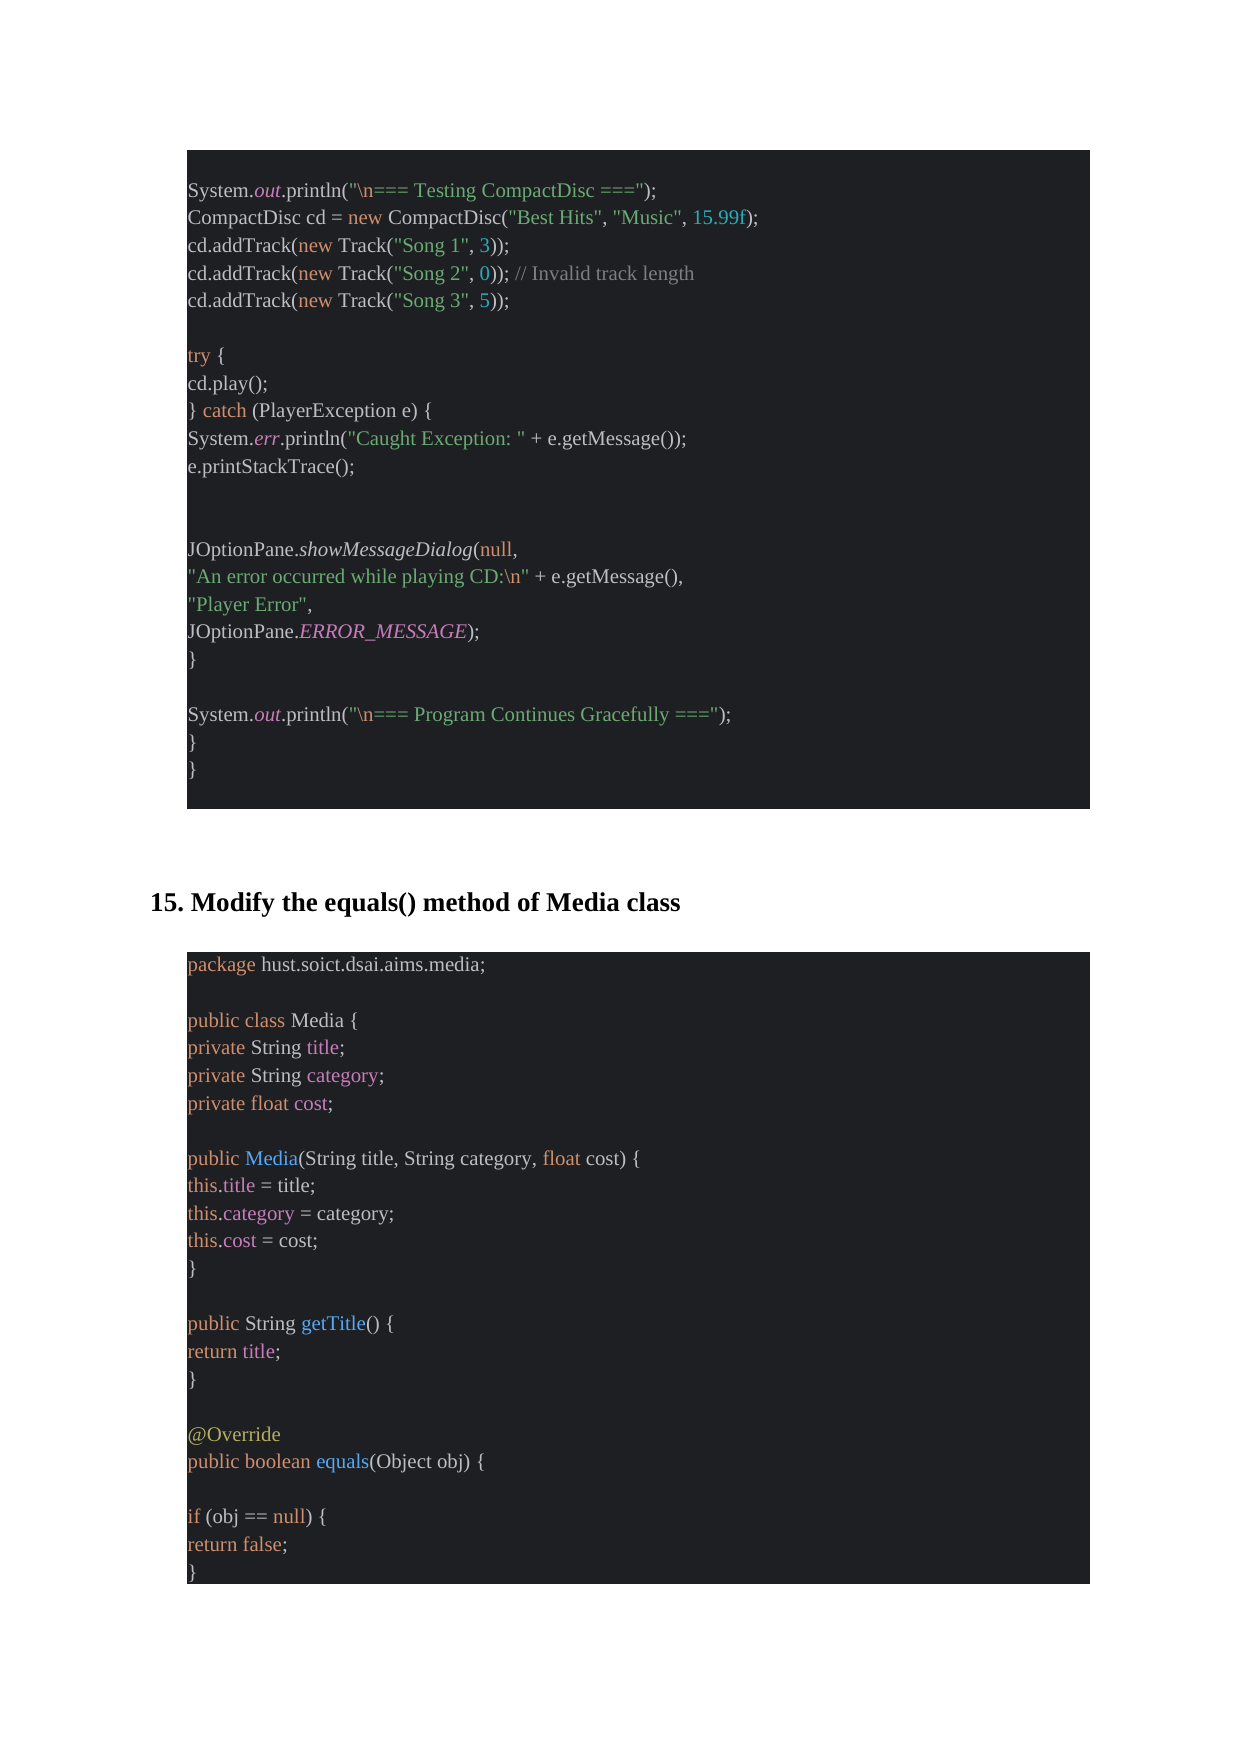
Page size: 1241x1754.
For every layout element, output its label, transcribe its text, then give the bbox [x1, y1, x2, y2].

text } [187, 730, 1090, 754]
text try { [187, 343, 1090, 367]
text this.title = title; [187, 1173, 1090, 1197]
text cd.addTrack(new Track("Song 3", 5)); [187, 288, 1090, 312]
text public class Media { [187, 1008, 1090, 1032]
text JOptionPane.showMessageDialog(null, [187, 536, 1090, 561]
text this.cost = cost; [187, 1228, 1090, 1252]
text public String getTitle() { [187, 1311, 1090, 1335]
text public Media(String title, String category, float cost) { [187, 1146, 1090, 1170]
text "Player Error", [187, 592, 1090, 616]
text private float cost; [187, 1090, 1090, 1114]
text "An error occurred while playing CD:\n" + e.getMessage(), [187, 564, 1090, 588]
text System.err.println("Caught Exception: " + e.getMessage()); [187, 426, 1090, 450]
text System.out.println("\n=== Testing CompactDisc ==="); [187, 178, 1090, 202]
text private String title; [187, 1035, 1090, 1059]
text return false; [187, 1532, 1090, 1556]
text } [187, 1560, 1090, 1584]
text e.printStackTrace(); [187, 454, 1090, 478]
text if (obj == null) { [187, 1504, 1090, 1528]
text return title; [187, 1339, 1090, 1363]
text private String category; [187, 1063, 1090, 1087]
text System.out.println("\n=== Program Continues Gracefully ==="); [187, 702, 1090, 726]
text this.category = category; [187, 1201, 1090, 1225]
text } [187, 647, 1090, 671]
text } catch (PlayerException e) { [187, 398, 1090, 422]
text cd.play(); [187, 371, 1090, 395]
text @Override [187, 1422, 1090, 1446]
text cd.addTrack(new Track("Song 1", 3)); [187, 233, 1090, 257]
text cd.addTrack(new Track("Song 2", 0)); // Invalid track length [187, 260, 1090, 284]
subtitle 15. Modify the equals() method of Media class [150, 886, 1090, 918]
text } [187, 757, 1090, 781]
text JOptionPane.ERROR_MESSAGE); [187, 619, 1090, 643]
text package hust.soict.dsai.aims.media; [187, 952, 1090, 976]
text public boolean equals(Object obj) { [187, 1449, 1090, 1473]
text } [187, 1256, 1090, 1280]
text } [187, 1366, 1090, 1391]
text CompactDisc cd = new CompactDisc("Best Hits", "Music", 15.99f); [187, 205, 1090, 229]
